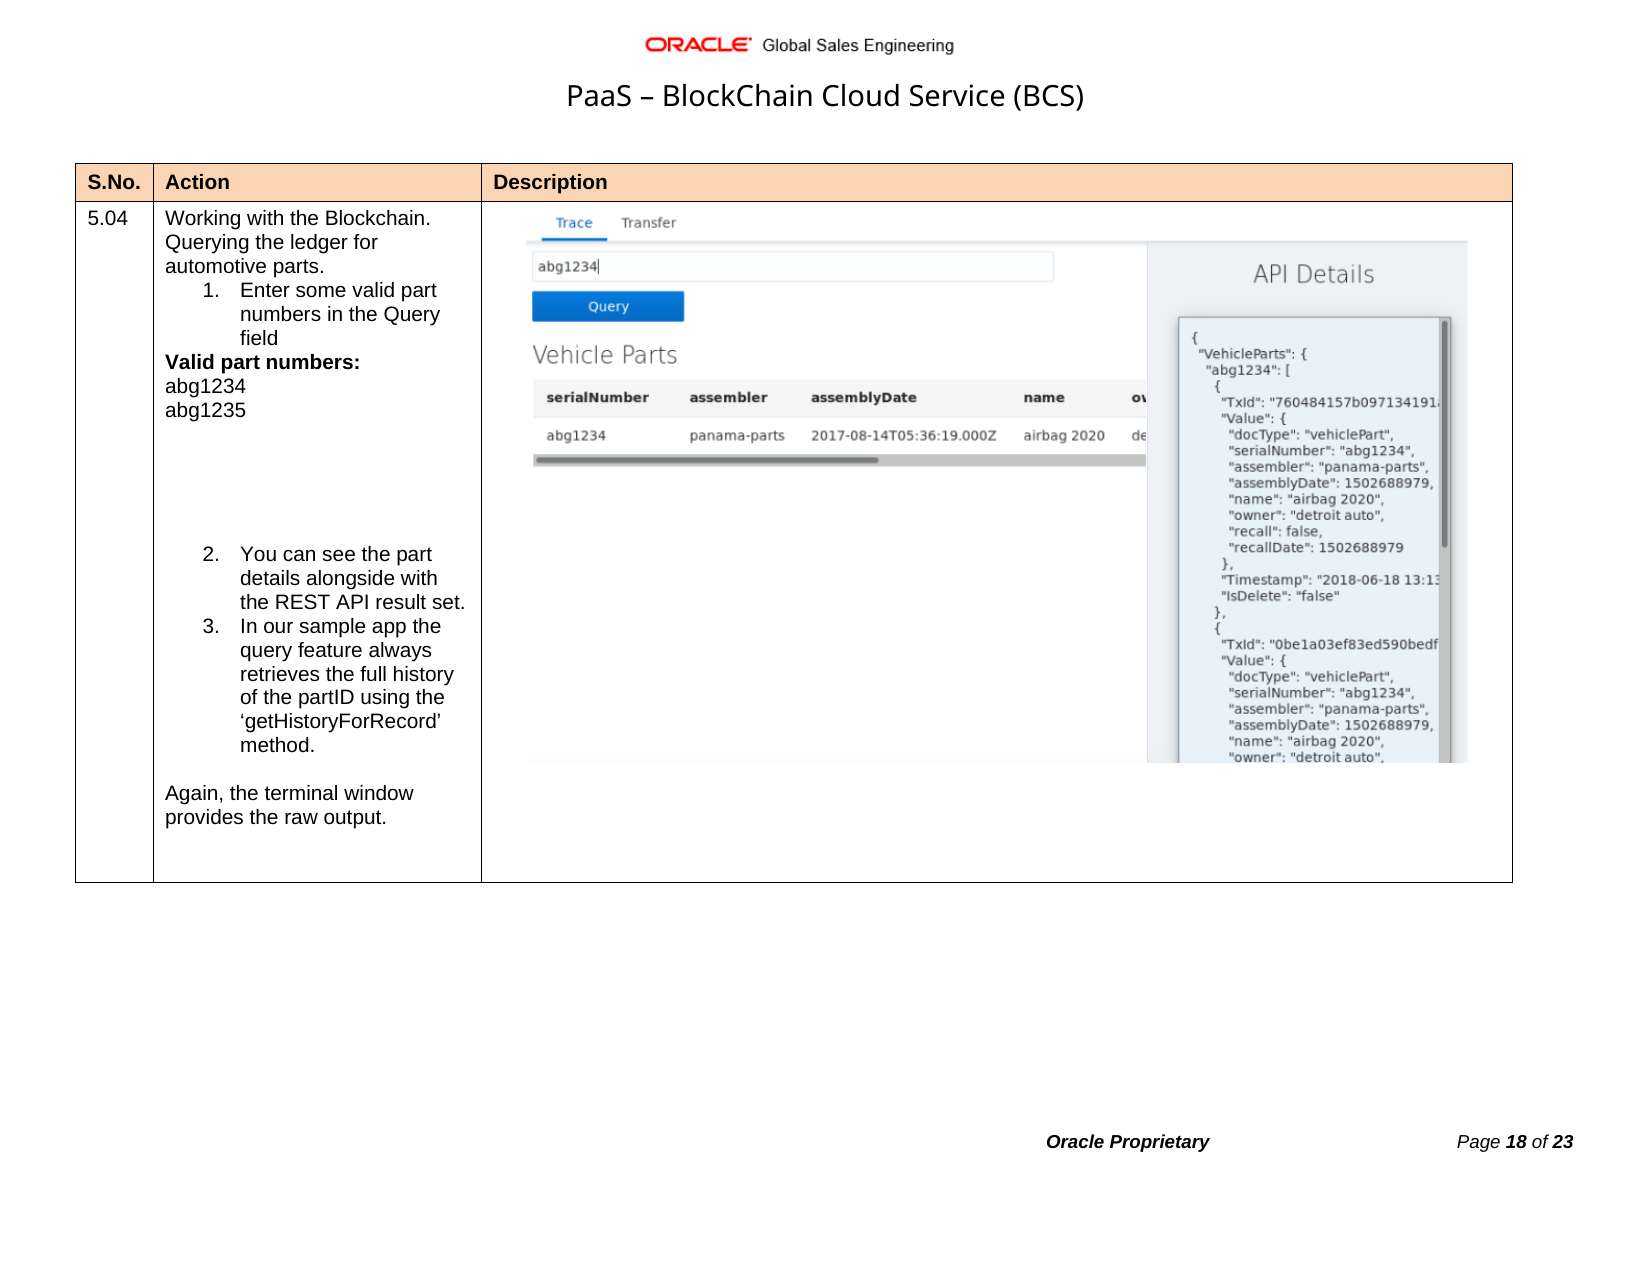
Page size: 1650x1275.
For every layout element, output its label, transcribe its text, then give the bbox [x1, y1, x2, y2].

picture [526, 206, 1468, 763]
table_cell 5.04 [76, 202, 153, 882]
table_cell Working with the Blockchain. Querying the ledger for automotive parts. Enter some valid part numbers in the Query field Valid part numbers: abg1234 abg1235 You can see the part details alongside with the REST API result set. In our sample app the query feature always retrieves the full history of the partID using the ‘getHistoryForRecord’ method. Again, the terminal window provides the raw output. [154, 202, 481, 882]
table_header S.No. [76, 164, 153, 201]
picture [641, 31, 961, 67]
table_cell [482, 202, 1512, 882]
table_header Description [482, 164, 1512, 201]
table_header Action [154, 164, 481, 201]
